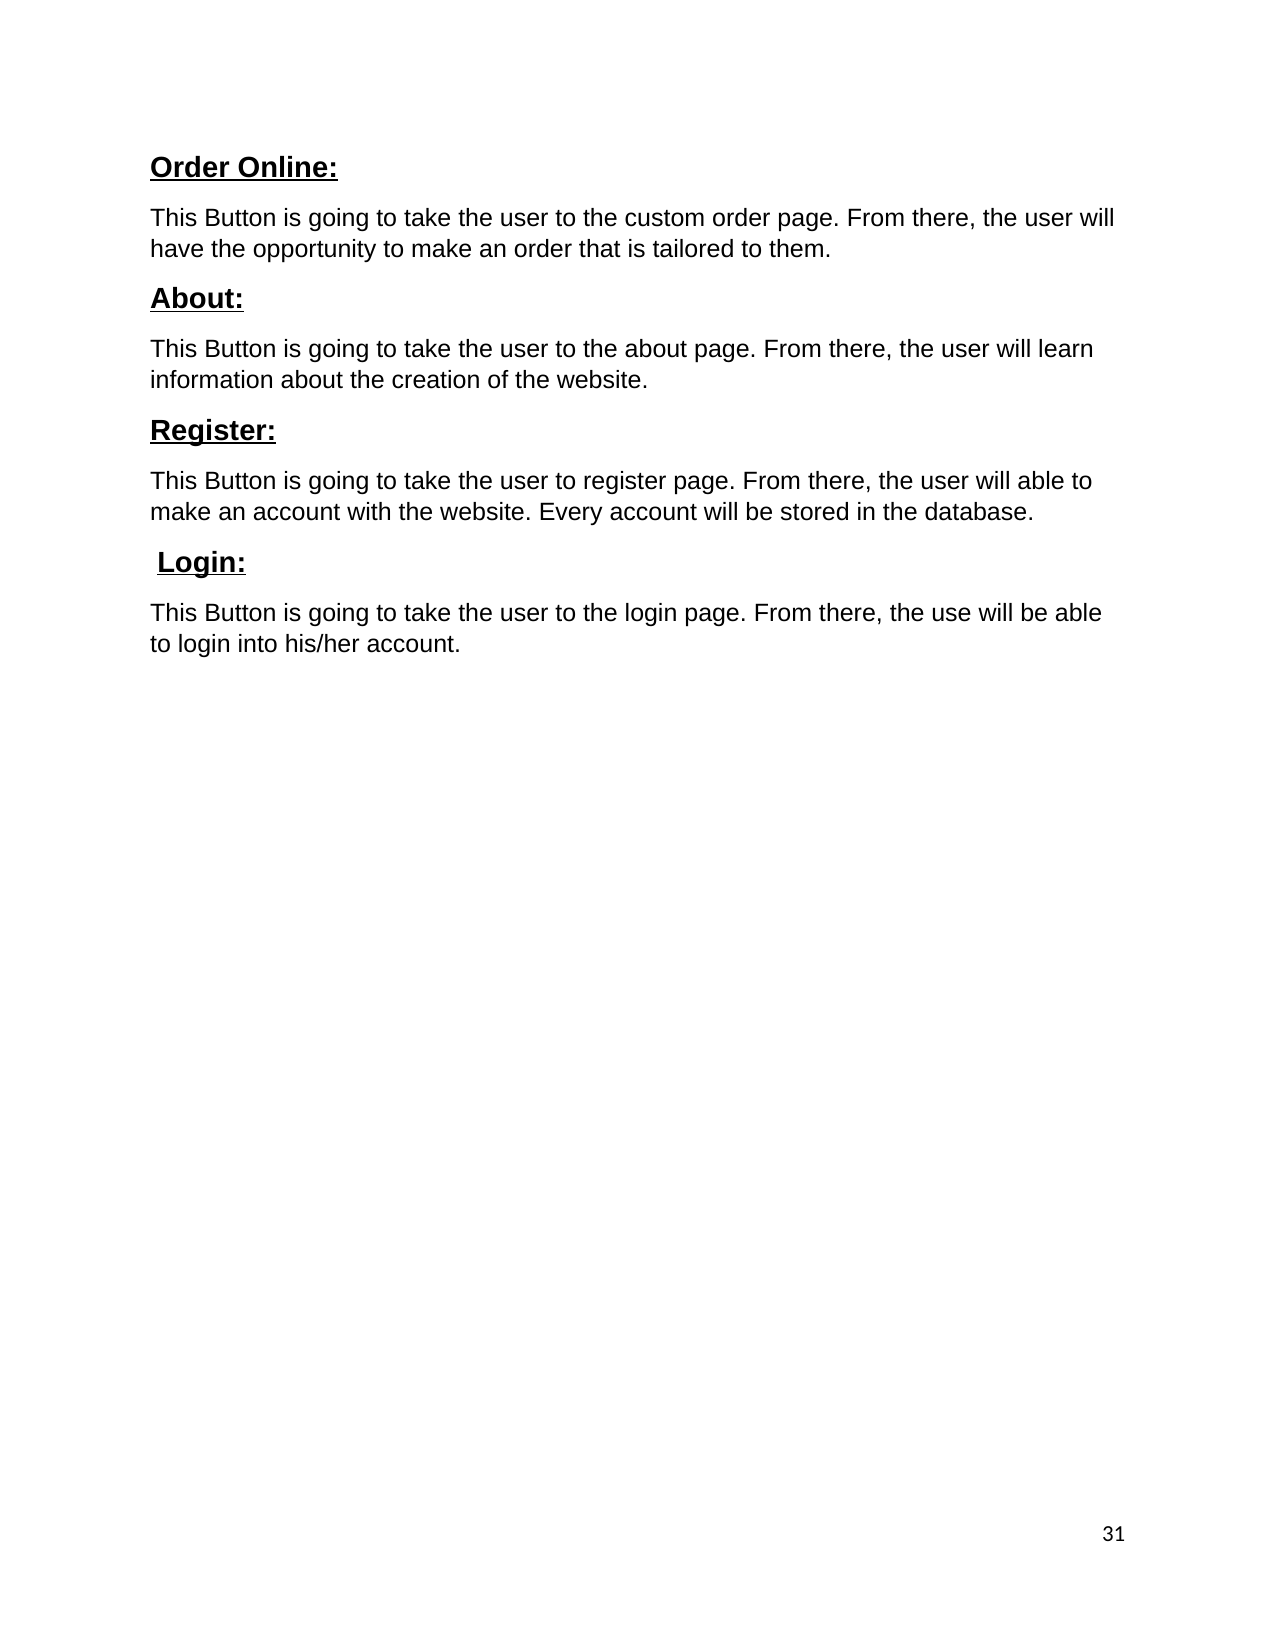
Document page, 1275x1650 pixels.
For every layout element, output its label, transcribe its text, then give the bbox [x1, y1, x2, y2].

text This Button is going to take the user to the custom order page. From there, the user will have the opportunity to make an order that is tailored to them. [150, 203, 1125, 263]
text Order Online: [150, 150, 1125, 183]
text Login: [150, 545, 1125, 578]
text This Button is going to take the user to the about page. From there, the user will learn information about the creation of the website. [150, 334, 1125, 394]
text About: [150, 282, 1125, 315]
text This Button is going to take the user to register page. From there, the user will able to make an account with the website. Every account will be stored in the database. [150, 466, 1125, 526]
text Register: [150, 413, 1125, 447]
text This Button is going to take the user to the login page. From there, the use will be able to login into his/her account. [150, 597, 1125, 657]
